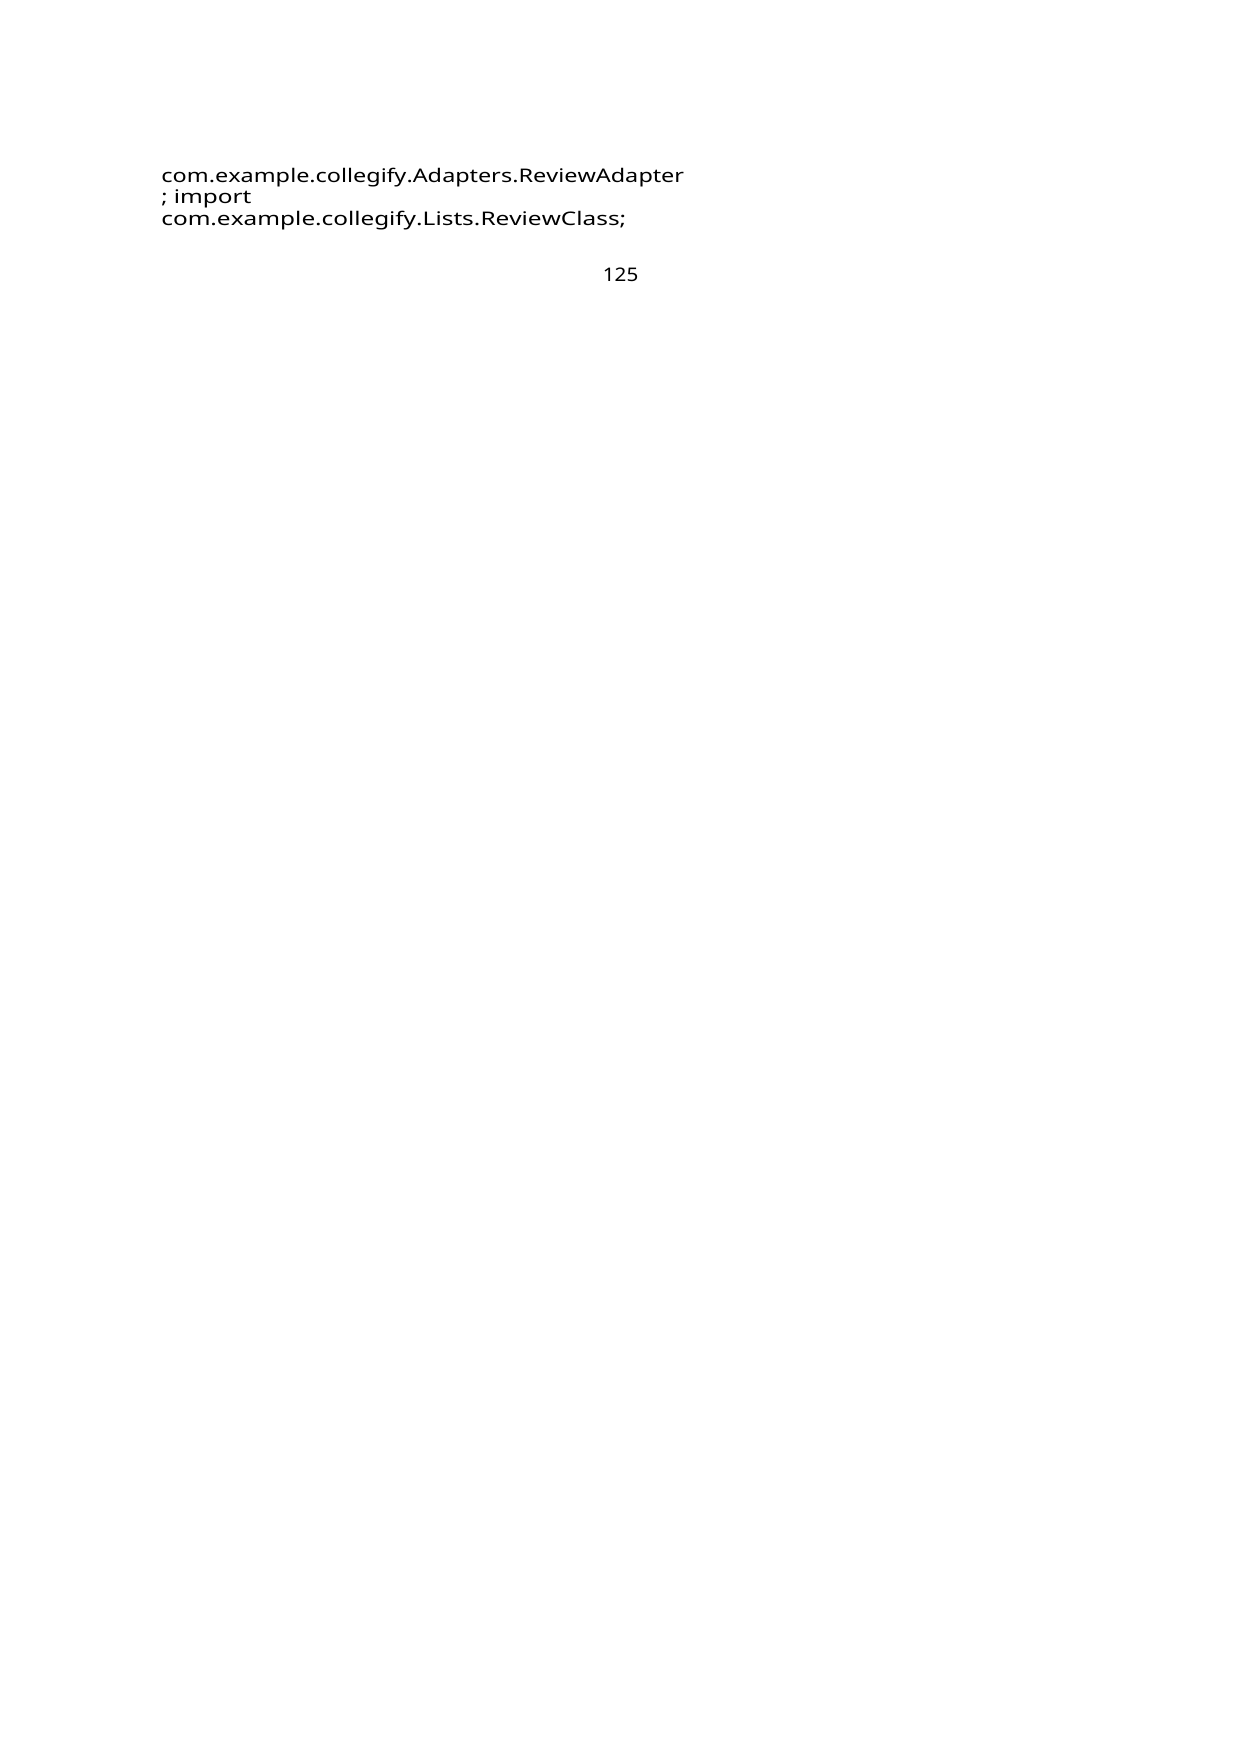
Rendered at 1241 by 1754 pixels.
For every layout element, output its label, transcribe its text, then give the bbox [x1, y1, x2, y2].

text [161, 164, 689, 230]
text 125 [425, 261, 815, 287]
